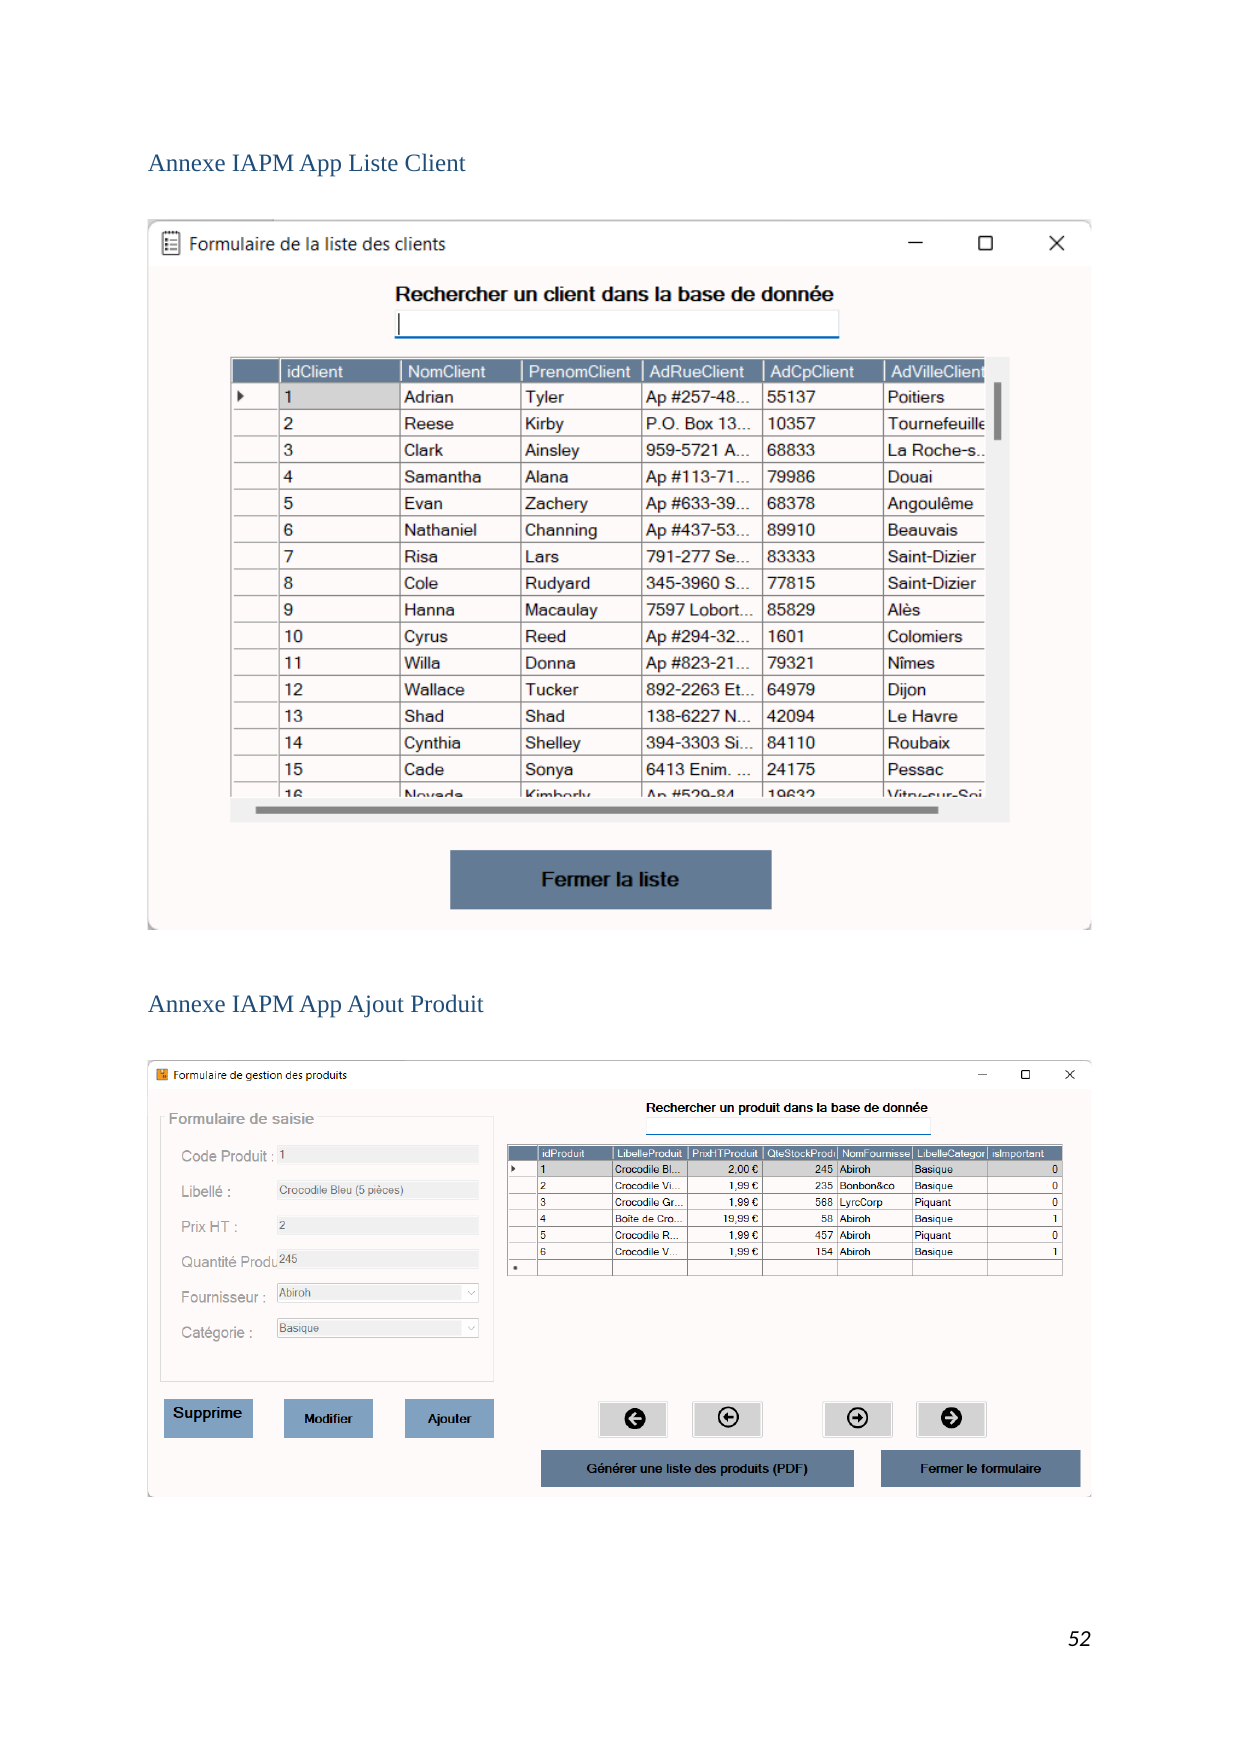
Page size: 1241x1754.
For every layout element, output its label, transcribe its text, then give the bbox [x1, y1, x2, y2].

picture [147, 219, 1092, 930]
picture [147, 1060, 1092, 1497]
subtitle Annexe IAPM App Ajout Produit [148, 989, 1093, 1018]
subtitle Annexe IAPM App Liste Client [148, 148, 1093, 176]
